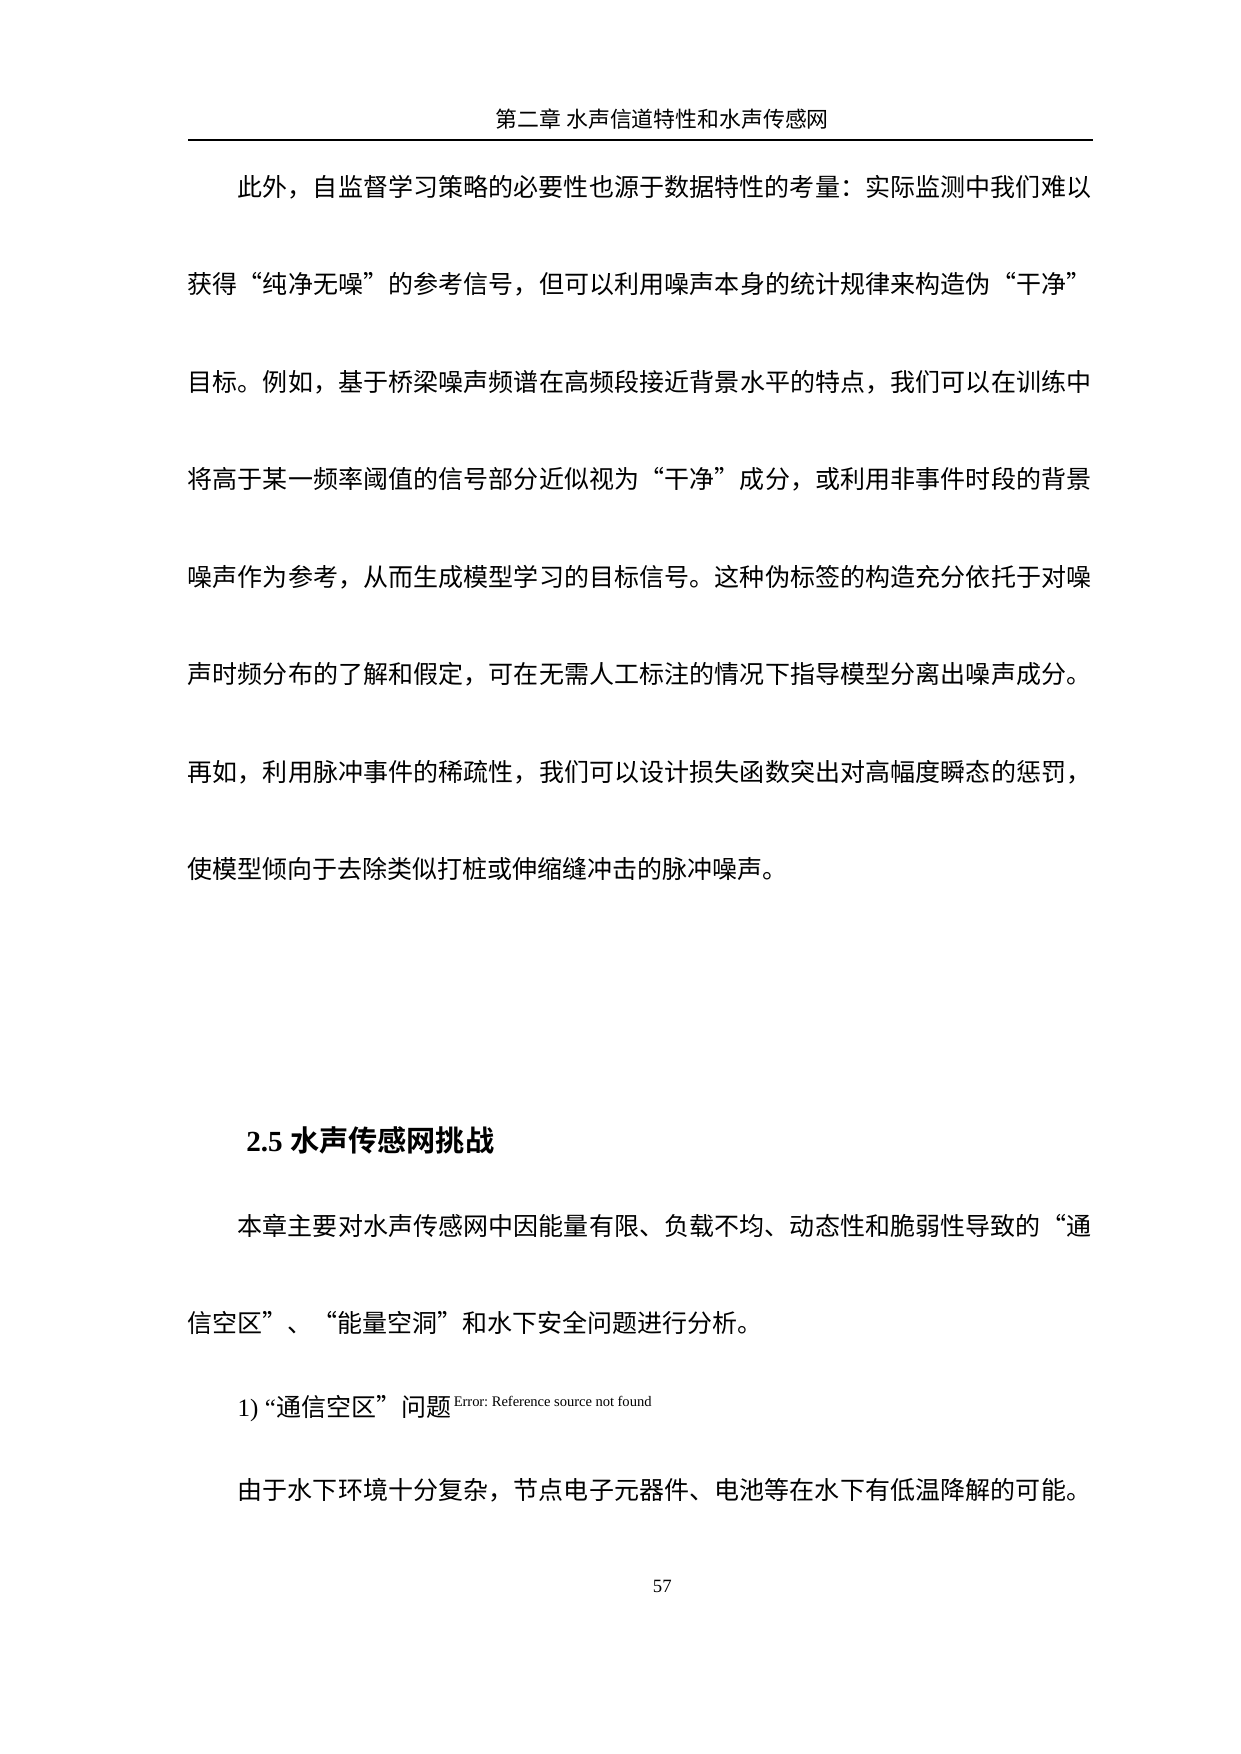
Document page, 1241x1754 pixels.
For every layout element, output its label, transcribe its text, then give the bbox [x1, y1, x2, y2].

text 2.5 水声传感网挑战 [187, 1106, 1093, 1171]
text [187, 1456, 1093, 1521]
text 本章主要对水声传感网中因能量有限、负载不均、动态性和脆弱性导致的“通信空区”、“能量空洞”和水下安全问题进行分析。 [187, 1192, 1093, 1354]
text 此外，自监督学习策略的必要性也源于数据特性的考量：实际监测中我们难以获得“纯净无噪”的参考信号，但可以利用噪声本身的统计规律来构造伪“干净”目标。例如，基于桥梁噪声频谱在高频段接近背景水平的特点，我们可以在训练中将高于某一频率阈值的信号部分近似视为“干净”成分，或利用非事件时段的背景噪声作为参考，从而生成模型学习的目标信号。这种伪标签的构造充分依托于对噪声时频分布的了解和假定，可在无需人工标注的情况下指导模型分离出噪声成分。再如，利用脉冲事件的稀疏性，我们可以设计损失函数突出对高幅度瞬态的惩罚，使模型倾向于去除类似打桩或伸缩缝冲击的脉冲噪声。 [187, 153, 1093, 900]
